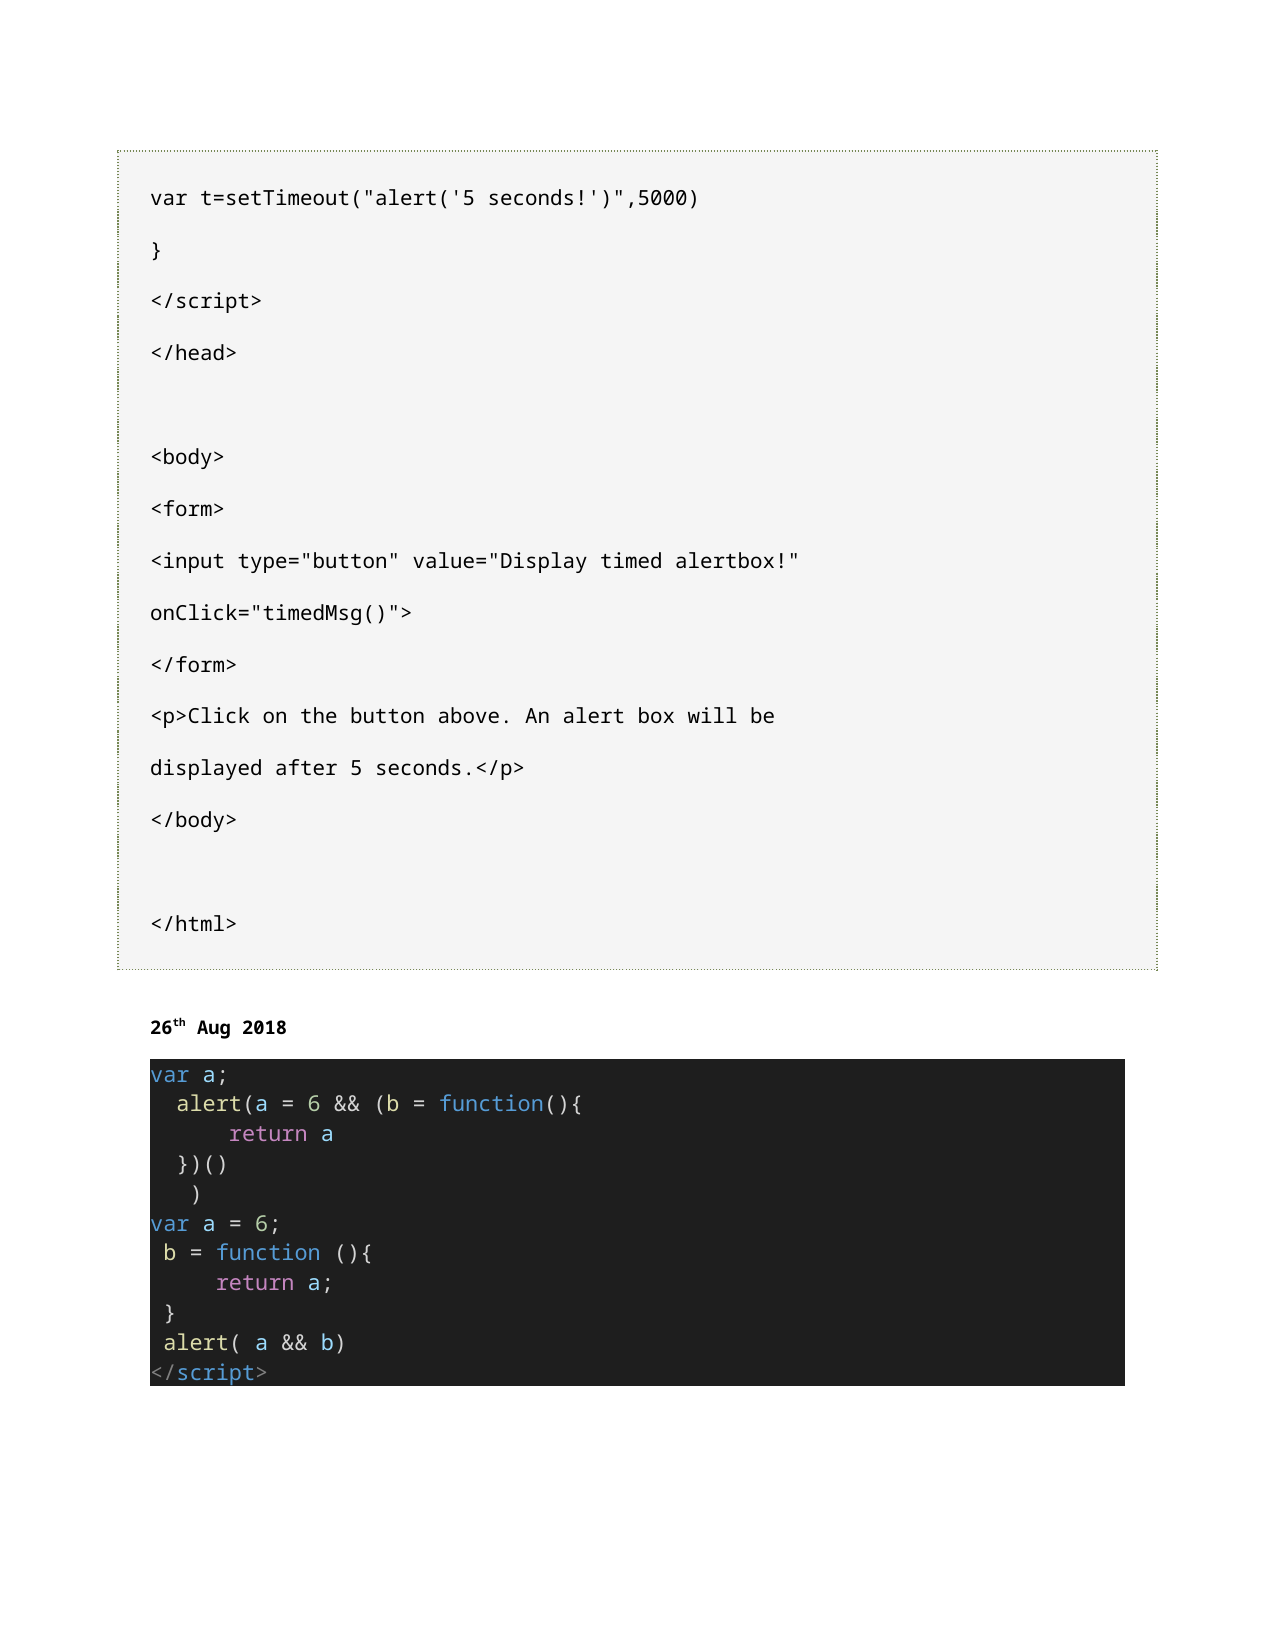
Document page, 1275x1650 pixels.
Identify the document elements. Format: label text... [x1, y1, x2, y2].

text return a; [150, 1267, 1125, 1297]
text } [150, 1297, 1125, 1327]
text alert(a = 6 && (b = function(){ [150, 1088, 1125, 1118]
text b = function (){ [150, 1237, 1125, 1267]
text onClick="timedMsg()"> [117, 565, 1158, 617]
text <p>Click on the button above. An alert box will be [117, 669, 1158, 721]
text alert( a && b) [150, 1327, 1125, 1357]
text </script> [117, 254, 1158, 306]
text </body> [117, 772, 1158, 824]
text var a; [150, 1059, 1125, 1088]
text return a [150, 1118, 1125, 1148]
text <body> [117, 409, 1158, 461]
text 26th Aug 2018 [150, 1014, 1125, 1040]
text <form> [117, 461, 1158, 513]
text var a = 6; [150, 1208, 1125, 1237]
text ) [150, 1178, 1125, 1208]
text <input type="button" value="Display timed alertbox!" [117, 513, 1158, 565]
text displayed after 5 seconds.</p> [117, 721, 1158, 772]
text </form> [117, 617, 1158, 669]
text } [117, 202, 1158, 254]
text })() [150, 1148, 1125, 1178]
text var t=setTimeout("alert('5 seconds!')",5000) [117, 150, 1158, 202]
text </script> [150, 1357, 1125, 1386]
text </head> [117, 306, 1158, 357]
text </html> [117, 876, 1158, 970]
